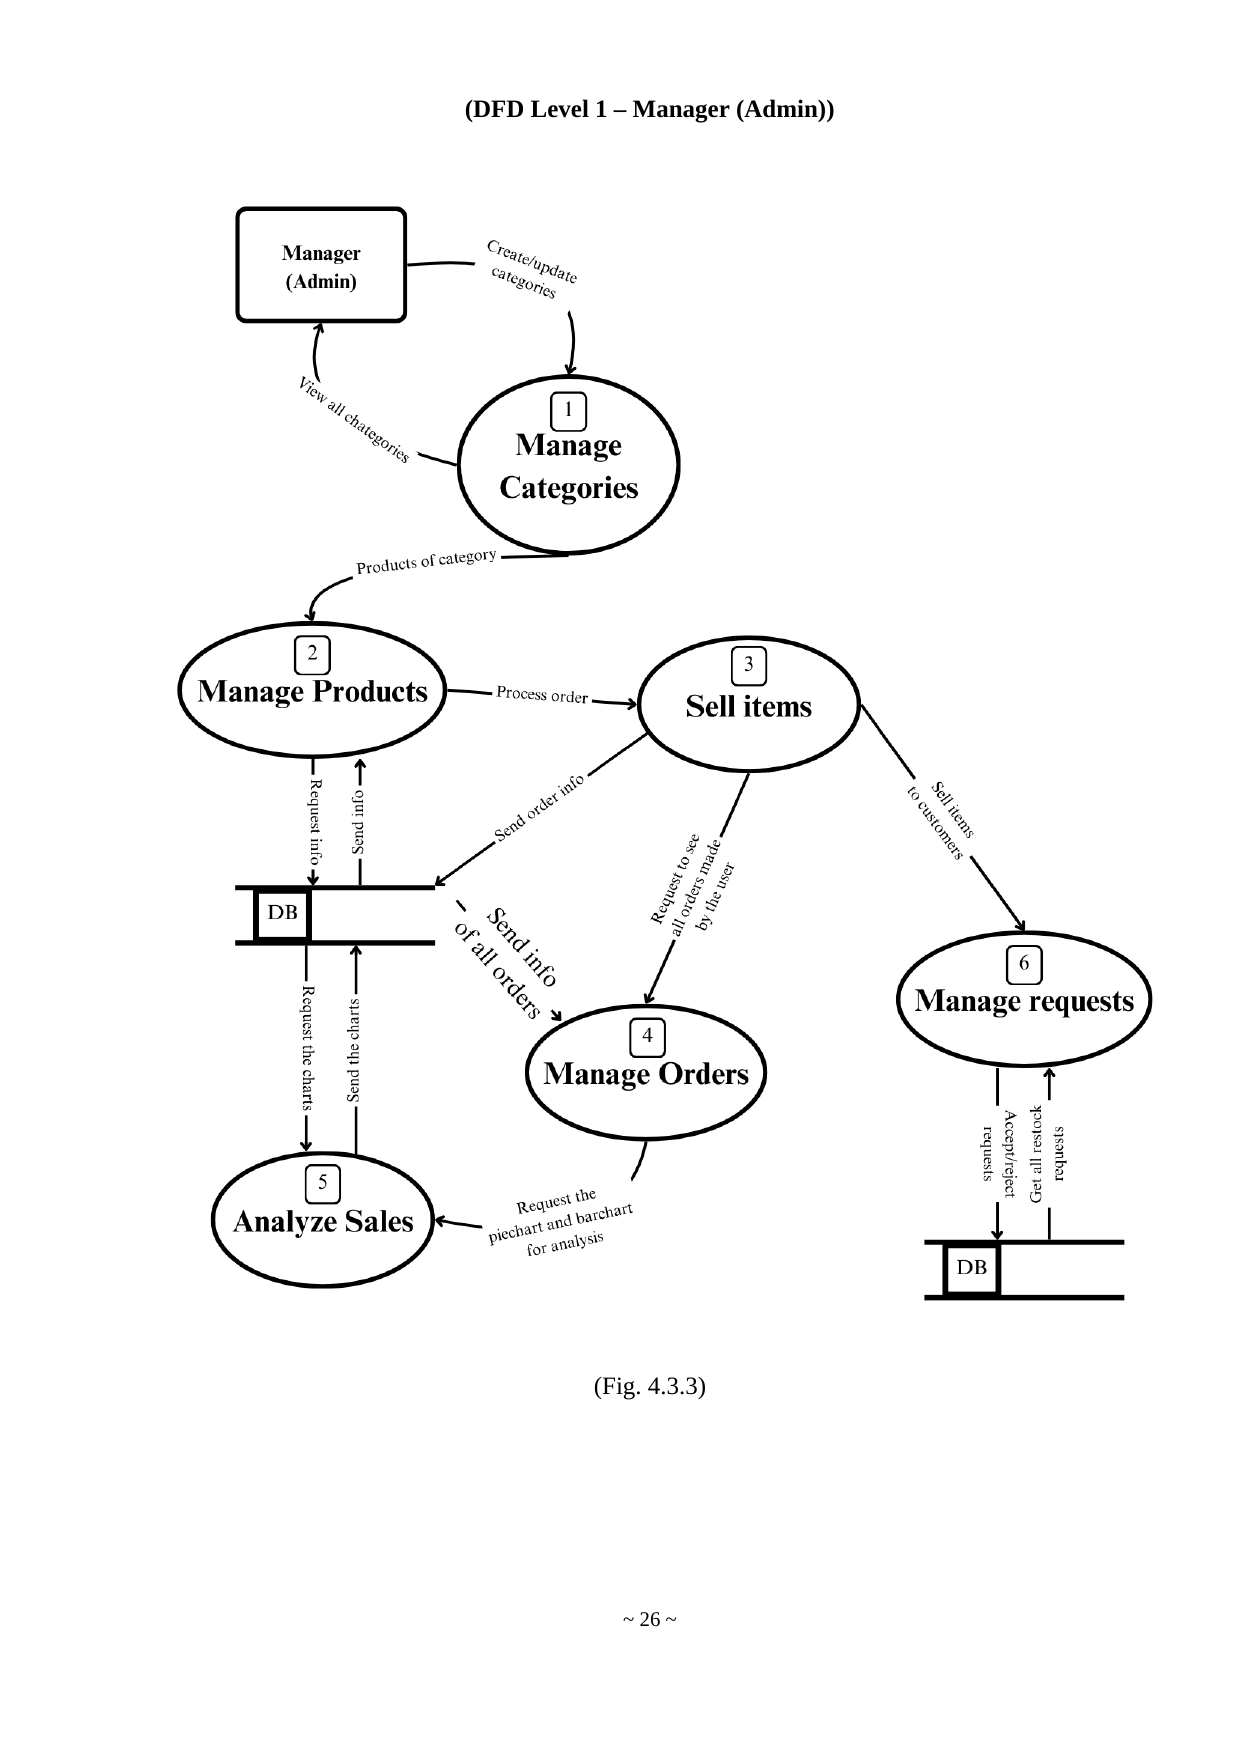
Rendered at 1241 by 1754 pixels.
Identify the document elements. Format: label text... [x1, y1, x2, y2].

picture [177, 186, 1163, 1309]
text (Fig. 4.3.3) [177, 1371, 1122, 1400]
text (DFD Level 1 – Manager (Admin)) [177, 94, 1122, 123]
